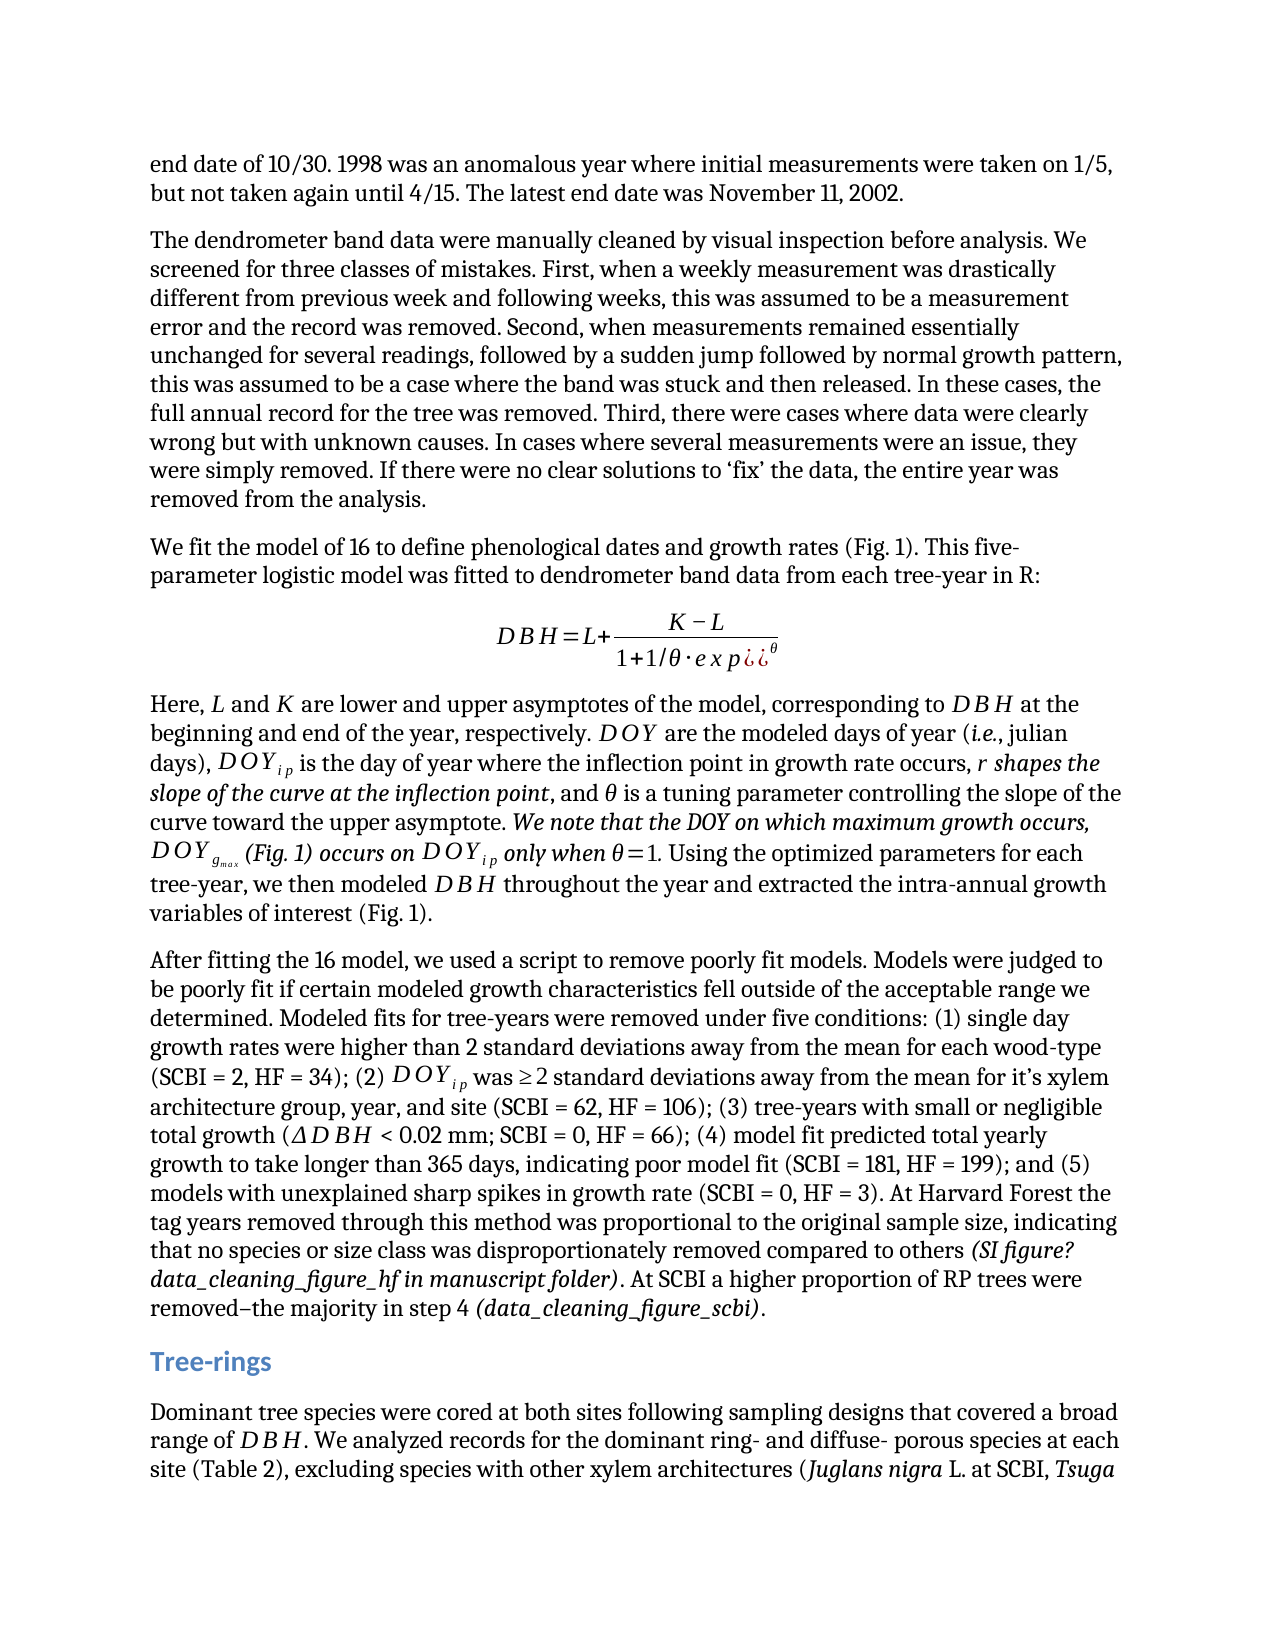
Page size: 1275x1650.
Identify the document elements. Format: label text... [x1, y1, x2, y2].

subtitle Tree-rings [150, 1343, 1125, 1379]
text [150, 1398, 1125, 1484]
text The dendrometer band data were manually cleaned by visual inspection before analysis. We screened for three classes of mistakes. First, when a weekly measurement was drastically different from previous week and following weeks, this was assumed to be a measurement error and the record was removed. Second, when measurements remained essentially unchanged for several readings, followed by a sudden jump followed by normal growth pattern, this was assumed to be a case where the band was stuck and then released. In these cases, the full annual record for the tree was removed. Third, there were cases where data were clearly wrong but with unknown causes. In cases where several measurements were an issue, they were simply removed. If there were no clear solutions to ‘fix’ the data, the entire year was removed from the analysis. [150, 226, 1125, 514]
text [150, 150, 1125, 207]
text We fit the model of 16 to define phenological dates and growth rates (Fig. 1). This five-parameter logistic model was fitted to dendrometer band data from each tree-year in R: [150, 532, 1125, 590]
text Here, and are lower and upper asymptotes of the model, corresponding to at the beginning and end of the year, respectively. are the modeled days of year (i.e., julian days), is the day of year where the inflection point in growth rate occurs, shapes the slope of the curve at the inflection point, and is a tuning parameter controlling the slope of the curve toward the upper asymptote. We note that the DOY on which maximum growth occurs, (Fig. 1) occurs on only when . Using the optimized parameters for each tree-year, we then modeled throughout the year and extracted the intra-annual growth variables of interest (Fig. 1). [150, 690, 1125, 927]
text After fitting the 16 model, we used a script to remove poorly fit models. Models were judged to be poorly fit if certain modeled growth characteristics fell outside of the acceptable range we determined. Modeled fits for tree-years were removed under five conditions: (1) single day growth rates were higher than 2 standard deviations away from the mean for each wood-type (SCBI = 2, HF = 34); (2) was standard deviations away from the mean for it’s xylem architecture group, year, and site (SCBI = 62, HF = 106); (3) tree-years with small or negligible total growth ( < 0.02 mm; SCBI = 0, HF = 66); (4) model fit predicted total yearly growth to take longer than 365 days, indicating poor model fit (SCBI = 181, HF = 199); and (5) models with unexplained sharp spikes in growth rate (SCBI = 0, HF = 3). At Harvard Forest the tag years removed through this method was proportional to the original sample size, indicating that no species or size class was disproportionately removed compared to others (SI figure? data_cleaning_figure_hf in manuscript folder). At SCBI a higher proportion of RP trees were removed–the majority in step 4 (data_cleaning_figure_scbi). [150, 946, 1125, 1322]
